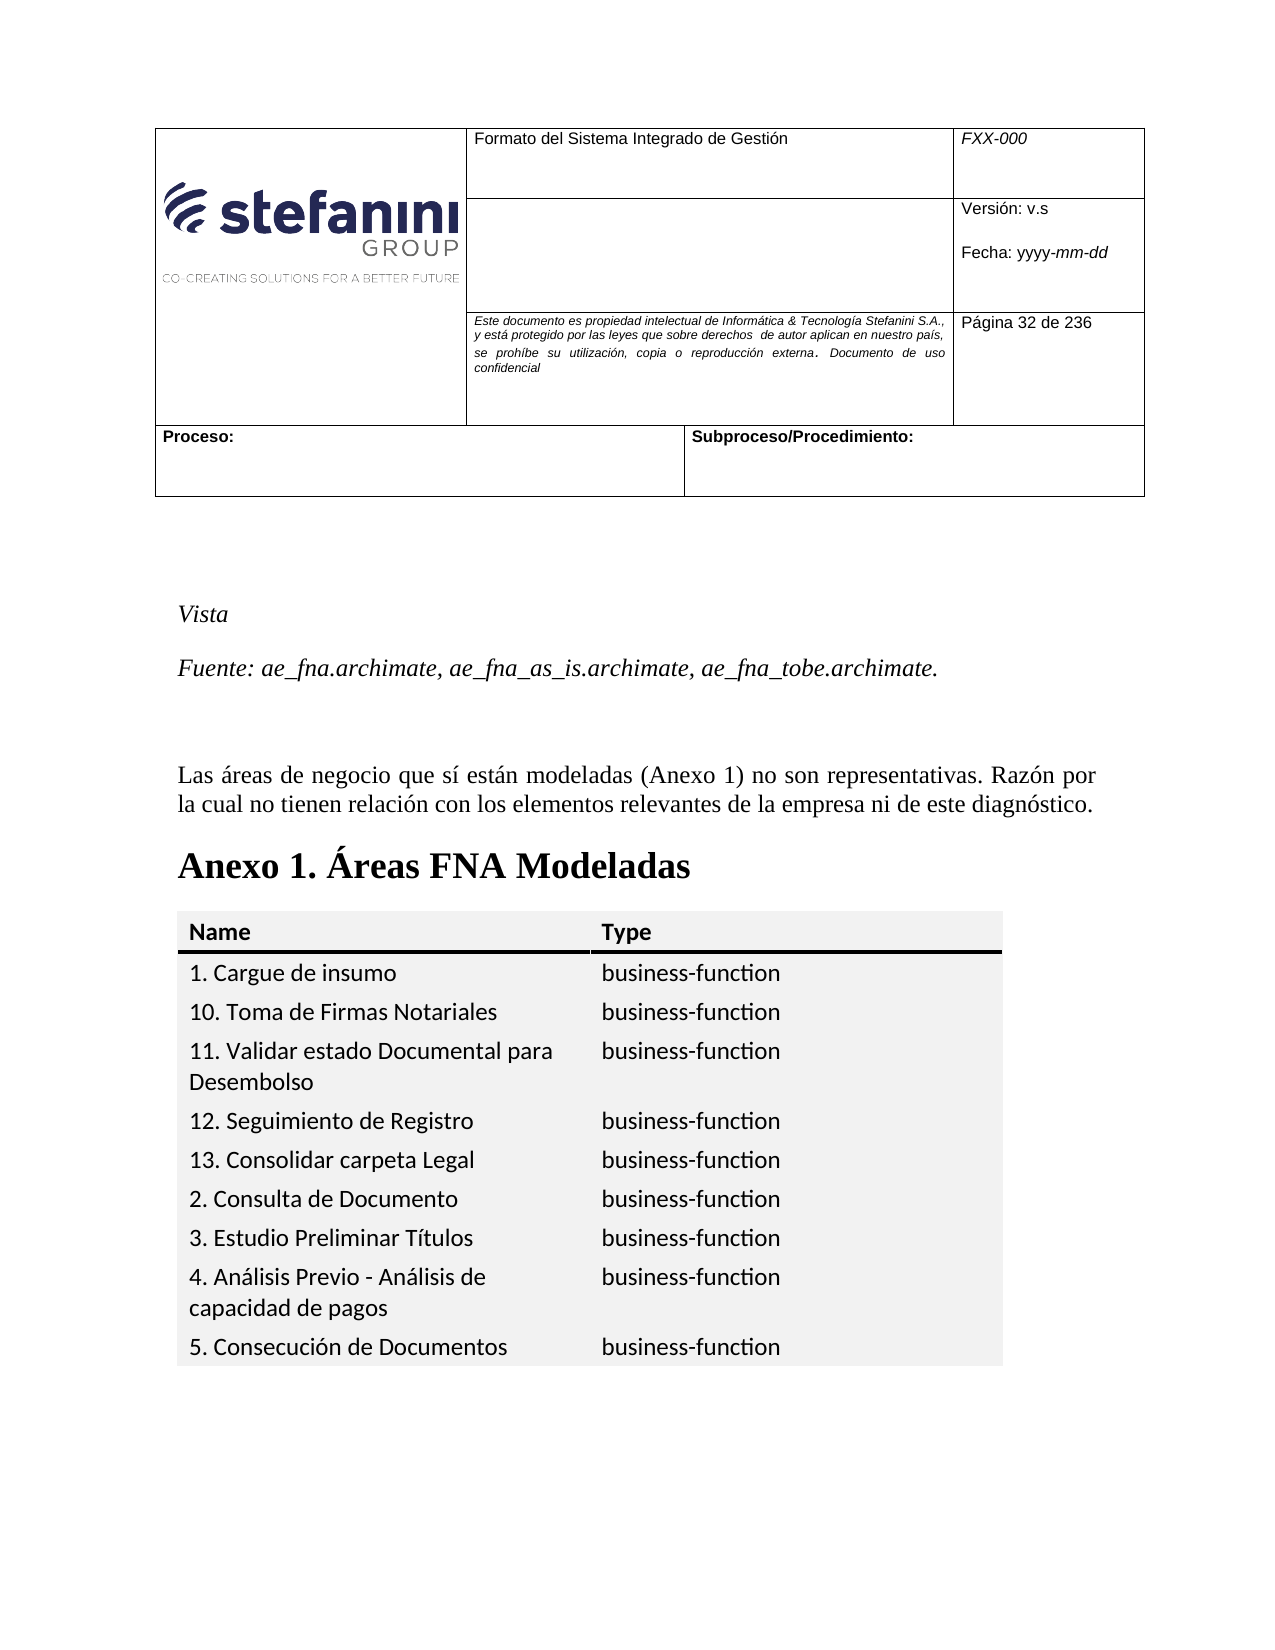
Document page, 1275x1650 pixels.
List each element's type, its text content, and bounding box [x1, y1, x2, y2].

table_cell business-function [591, 1327, 1002, 1365]
text Vista [177, 599, 1098, 628]
text Las áreas de negocio que sí están modeladas (Anexo 1) no son representativas. Razón por la cual no tienen relación con los elementos relevantes de la empresa ni de este diagnóstico. [177, 761, 1098, 818]
table_cell business-function [591, 1179, 1002, 1217]
subtitle Anexo 1. Áreas FNA Modeladas [177, 843, 1098, 886]
table_cell business-function [591, 1218, 1002, 1256]
table_cell 3. Estudio Preliminar Títulos [178, 1218, 590, 1256]
table_cell business-function [591, 1140, 1002, 1178]
table_cell business-function [591, 1101, 1002, 1139]
table_cell 2. Consulta de Documento [178, 1179, 590, 1217]
table_cell 12. Seguimiento de Registro [178, 1101, 590, 1139]
table_cell 13. Consolidar carpeta Legal [178, 1140, 590, 1178]
table_cell business-function [591, 954, 1002, 991]
table_cell business-function [591, 1258, 1002, 1326]
table_cell 5. Consecución de Documentos [178, 1327, 590, 1365]
table_cell 10. Toma de Firmas Notariales [178, 993, 590, 1031]
table_cell business-function [591, 993, 1002, 1031]
text Fuente: ae_fna.archimate, ae_fna_as_is.archimate, ae_fna_tobe.archimate. [177, 653, 1098, 682]
table_header Name [178, 912, 590, 950]
table_cell 4. Análisis Previo - Análisis de capacidad de pagos [178, 1258, 590, 1326]
table_header Type [591, 912, 1002, 950]
table_cell 1. Cargue de insumo [178, 954, 590, 991]
picture [162, 182, 460, 286]
table_cell business-function [591, 1032, 1002, 1100]
table_cell 11. Validar estado Documental para Desembolso [178, 1032, 590, 1100]
